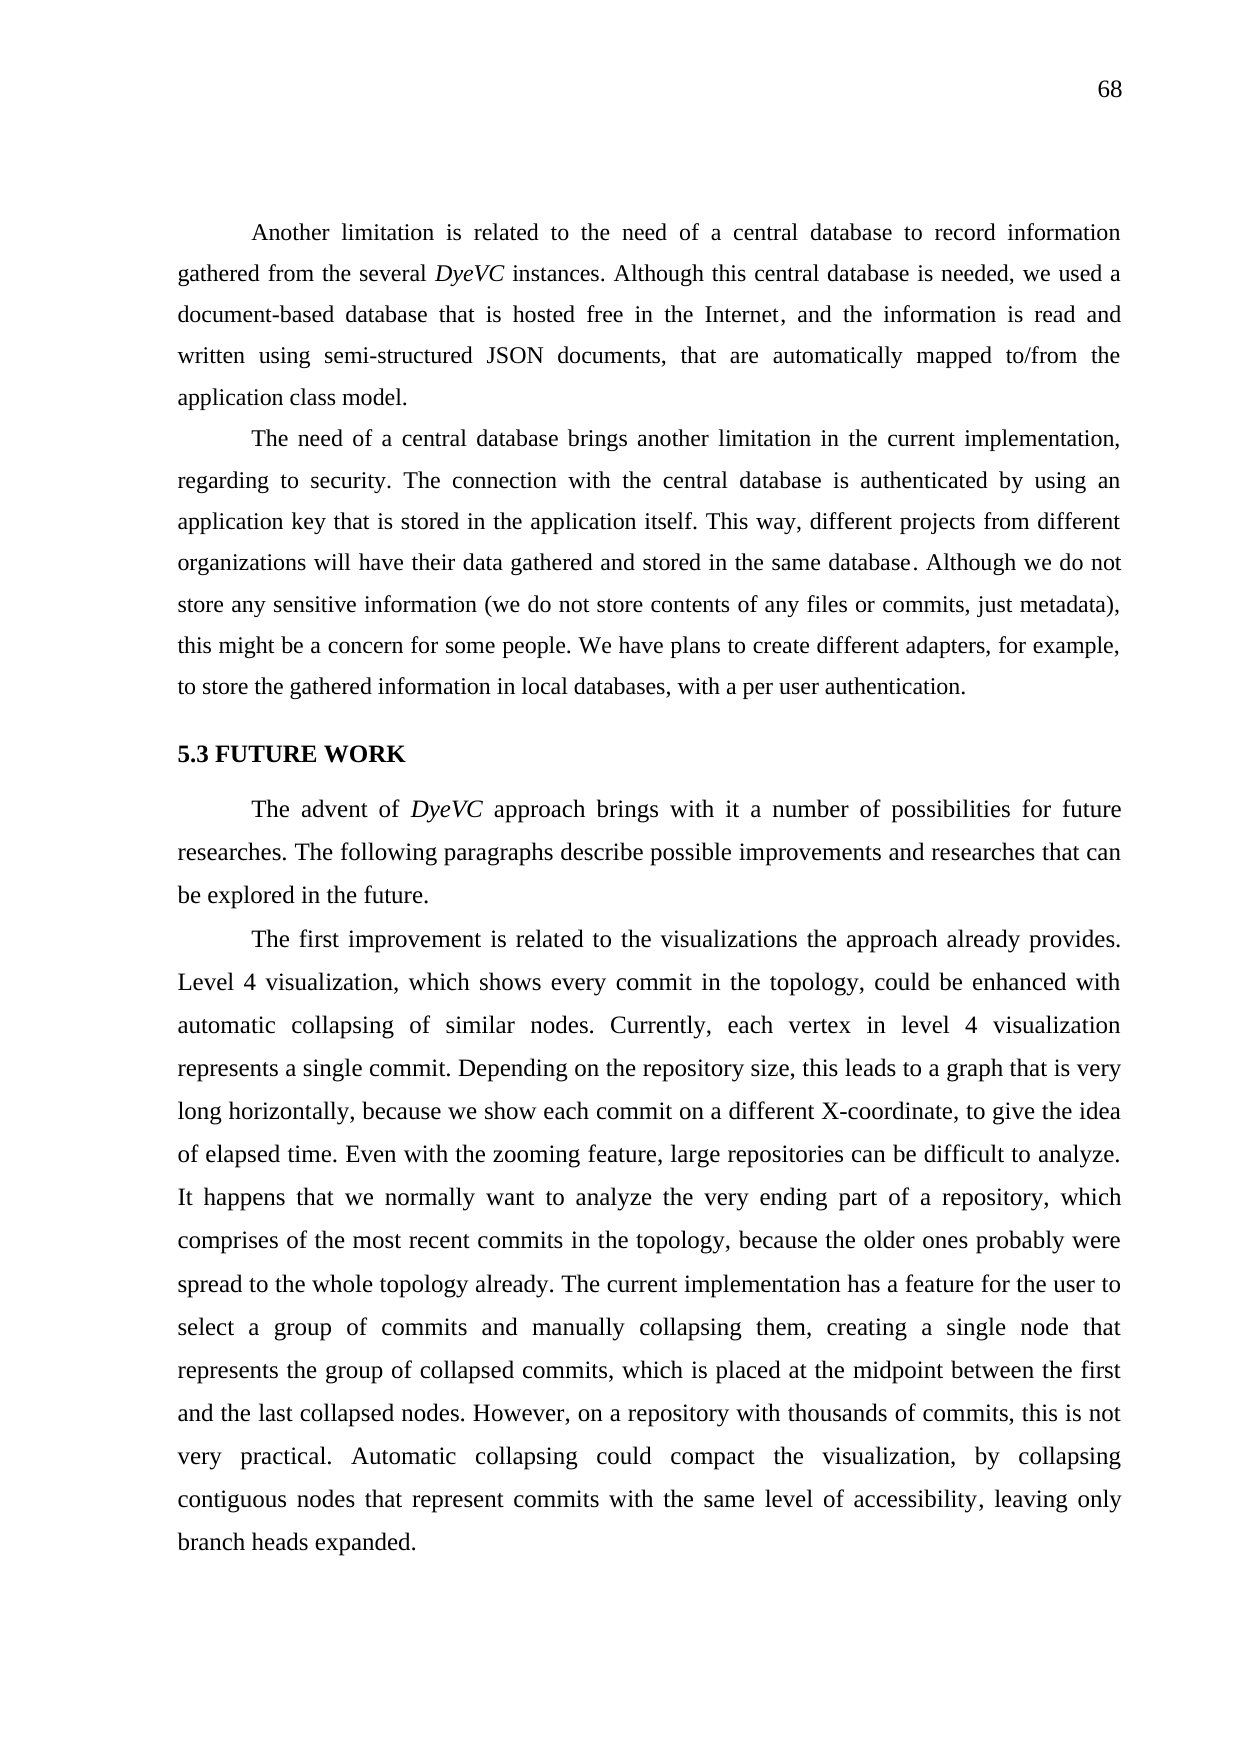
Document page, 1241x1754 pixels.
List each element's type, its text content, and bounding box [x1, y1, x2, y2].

text The need of a central database brings another limitation in the current implementation, regarding to security. The connection with the central database is authenticated by using an application key that is stored in the application itself. This way, different projects from different organizations will have their data gathered and stored in the same database. Although we do not store any sensitive information (we do not store contents of any files or commits, just metadata), this might be a concern for some people. We have plans to create different adapters, for example, to store the gathered information in local databases, with a per user authentication. [177, 424, 1122, 700]
text The first improvement is related to the visualizations the approach already provides. Level 4 visualization, which shows every commit in the topology, could be enhanced with automatic collapsing of similar nodes. Currently, each vertex in level 4 visualization represents a single commit. Depending on the repository size, this leads to a graph that is very long horizontally, because we show each commit on a different X-coordinate, to give the idea of elapsed time. Even with the zooming feature, large repositories can be difficult to analyze. It happens that we normally want to analyze the very ending part of a repository, which comprises of the most recent commits in the topology, because the older ones probably were spread to the whole topology already. The current implementation has a feature for the user to select a group of commits and manually collapsing them, creating a single node that represents the group of collapsed commits, which is placed at the midpoint between the first and the last collapsed nodes. However, on a repository with thousands of commits, this is not very practical. Automatic collapsing could compact the visualization, by collapsing contiguous nodes that represent commits with the same level of accessibility, leaving only branch heads expanded. [177, 924, 1122, 1556]
text The advent of DyeVC approach brings with it a number of possibilities for future researches. The following paragraphs describe possible improvements and researches that can be explored in the future. [177, 794, 1122, 909]
subtitle Future work [177, 739, 1122, 767]
text Another limitation is related to the need of a central database to record information gathered from the several DyeVC instances. Although this central database is needed, we used a document-based database that is hosted free in the Internet, and the information is read and written using semi-structured JSON documents, that are automatically mapped to/from the application class model. [177, 217, 1122, 411]
